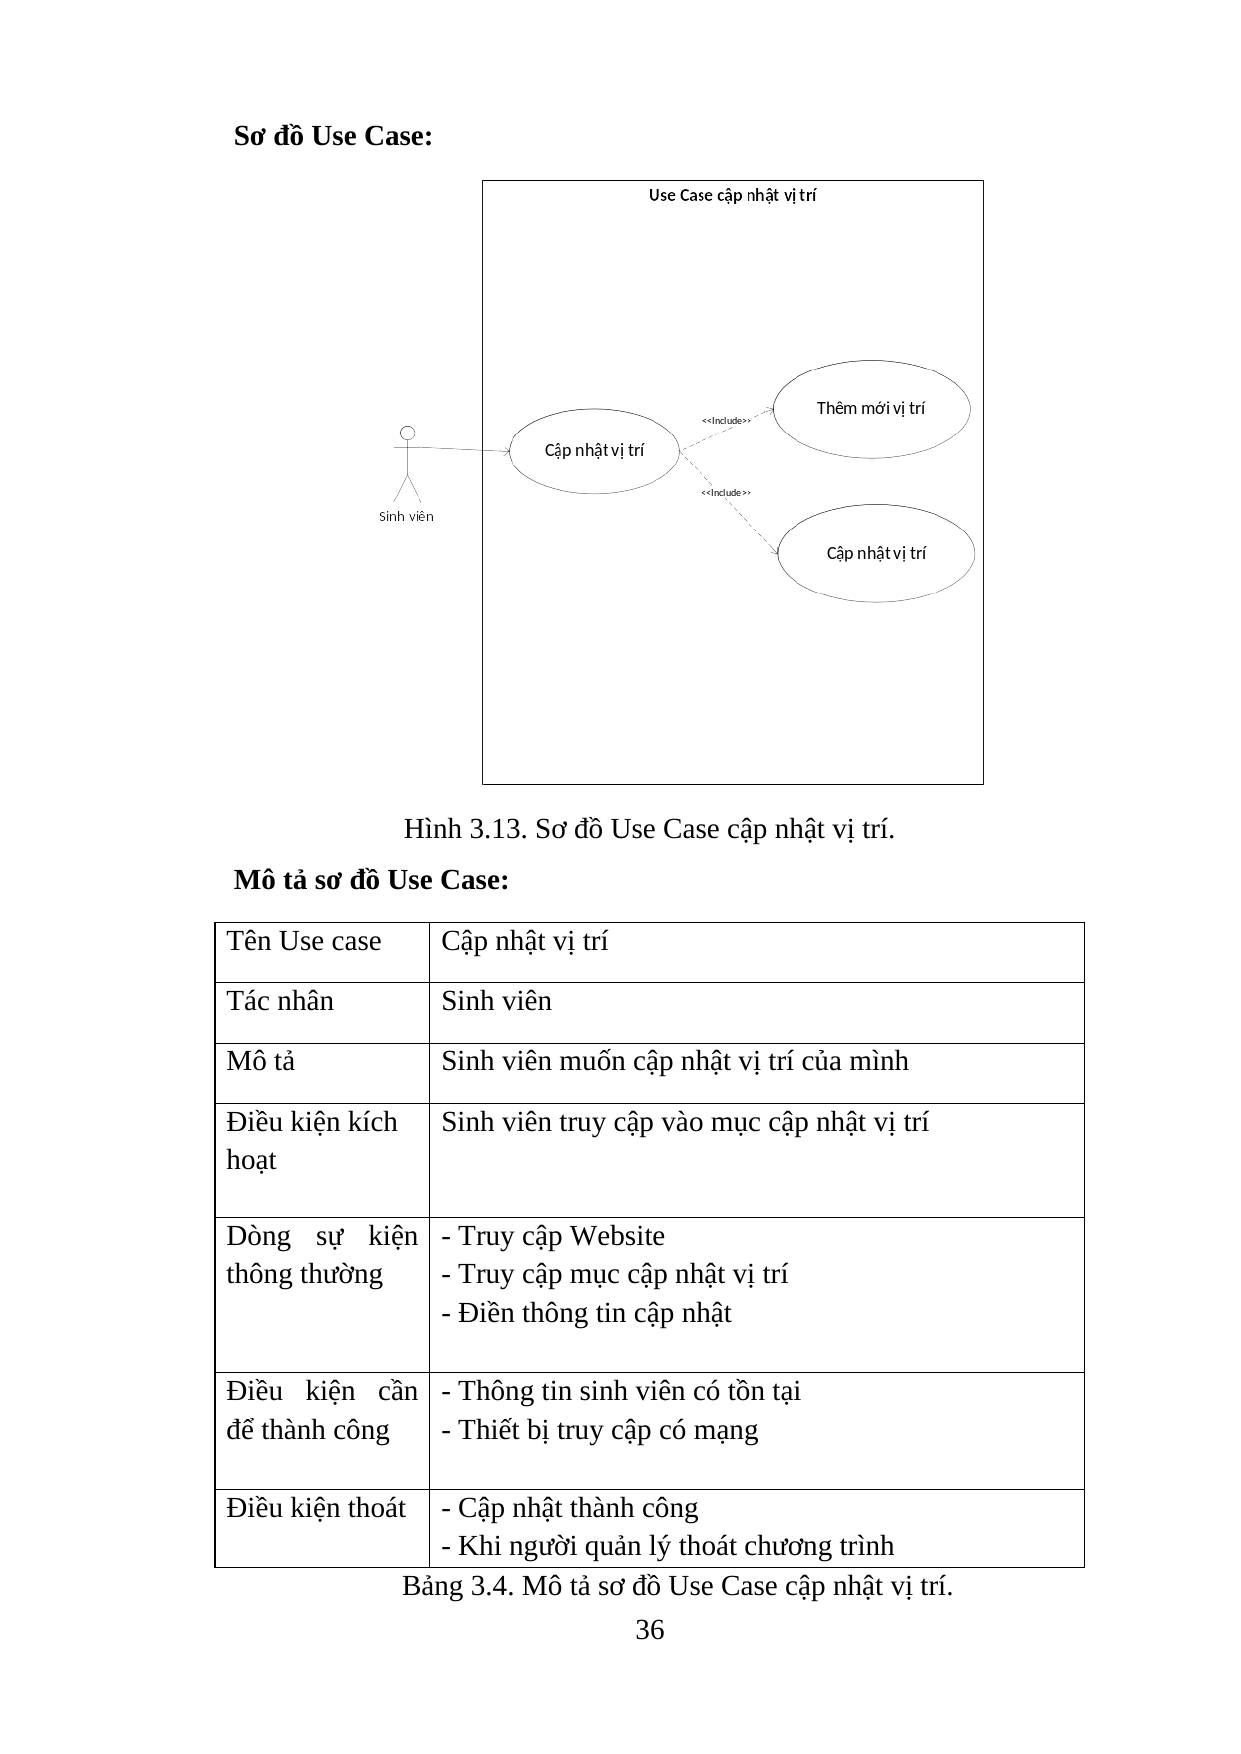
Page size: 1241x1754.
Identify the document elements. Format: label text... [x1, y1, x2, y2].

table_cell - Thông tin sinh viên có tồn tại - Thiết bị truy cập có mạng [430, 1373, 1084, 1489]
table_cell - Cập nhật thành công - Khi người quản lý thoát chương trình [430, 1490, 1084, 1567]
table_cell Dòng sự kiện thông thường [216, 1218, 429, 1372]
text Sơ đồ Use Case: [177, 118, 1122, 152]
table_cell Sinh viên truy cập vào mục cập nhật vị trí [430, 1104, 1084, 1217]
table_header Tên Use case [216, 923, 429, 982]
table_cell Sinh viên [430, 983, 1084, 1042]
text Mô tả sơ đồ Use Case: [177, 862, 1122, 896]
table_cell Sinh viên muốn cập nhật vị trí của mình [430, 1044, 1084, 1103]
table_cell - Truy cập Website - Truy cập mục cập nhật vị trí - Điền thông tin cập nhật [430, 1218, 1084, 1372]
subtitle Hình 3.13. Sơ đồ Use Case cập nhật vị trí. [177, 811, 1122, 845]
table_cell Điều kiện thoát [216, 1490, 429, 1567]
text Bảng 3.4. Mô tả sơ đồ Use Case cập nhật vị trí. [177, 1568, 1122, 1602]
table_cell Điều kiện kích hoạt [216, 1104, 429, 1217]
table_header Cập nhật vị trí [430, 923, 1084, 982]
table_cell Tác nhân [216, 983, 429, 1042]
table_cell Mô tả [216, 1044, 429, 1103]
table_cell Điều kiện cần để thành công [216, 1373, 429, 1489]
